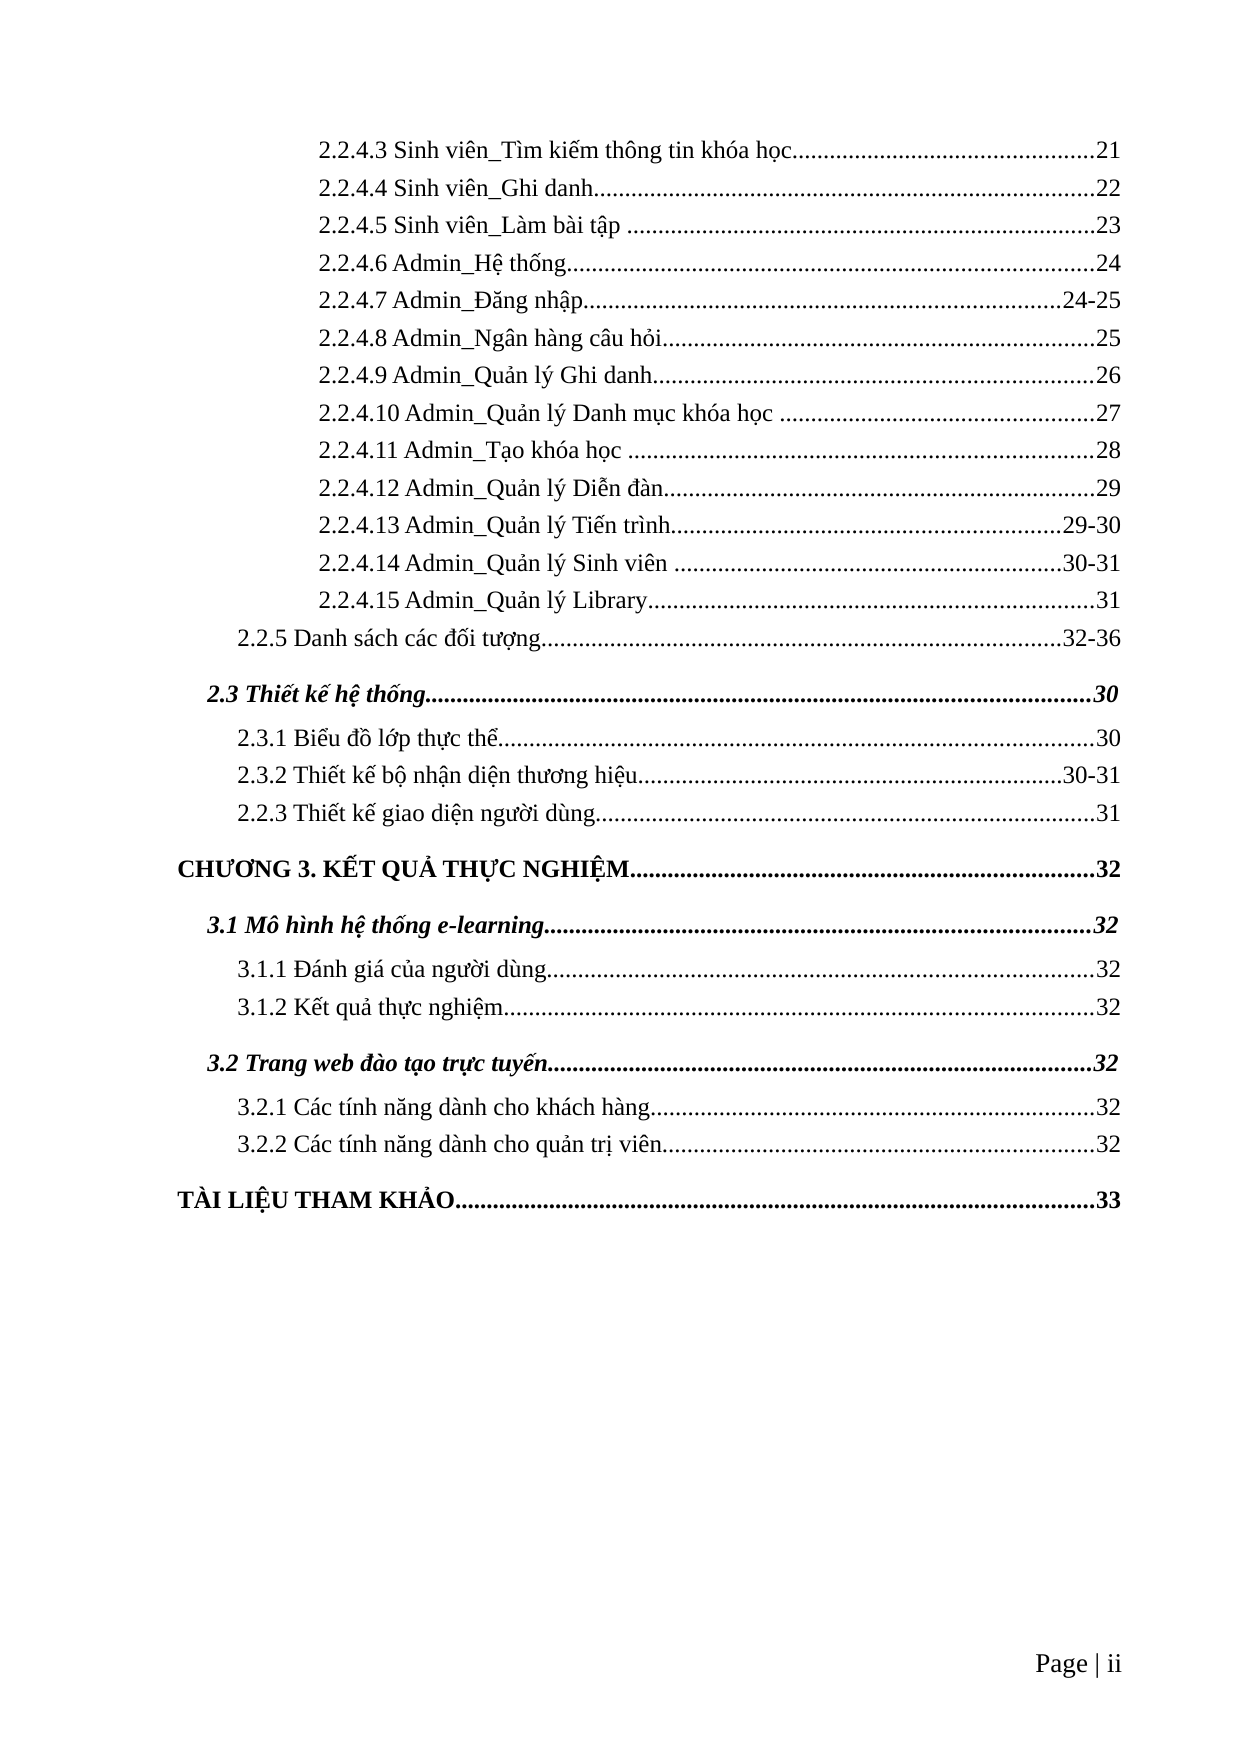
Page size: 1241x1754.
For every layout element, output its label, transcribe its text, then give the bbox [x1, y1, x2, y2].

text 2.2.4.8 Admin_Ngân hàng câu hỏi 25 [237, 319, 1122, 356]
text 2.3.1 Biểu đồ lớp thực thể 30 [237, 719, 1122, 756]
text 2.2.4.5 Sinh viên_Làm bài tập 23 [237, 206, 1122, 244]
text 2.2.4.3 Sinh viên_Tìm kiếm thông tin khóa học 21 [237, 131, 1122, 169]
text 2.2.4.7 Admin_Đăng nhập 24-25 [237, 281, 1122, 319]
text 3.2 Trang web đào tạo trực tuyến 32 [207, 1044, 1122, 1081]
text CHƯƠNG 3. KẾT QUẢ THỰC NGHIỆM 32 [177, 850, 1122, 887]
text 2.2.5 Danh sách các đối tượng 32-36 [237, 619, 1122, 656]
text 3.2.1 Các tính năng dành cho khách hàng 32 [237, 1087, 1122, 1125]
text 3.1.1 Đánh giá của người dùng 32 [237, 950, 1122, 987]
text 3.1.2 Kết quả thực nghiệm 32 [237, 987, 1122, 1025]
text 2.2.4.9 Admin_Quản lý Ghi danh 26 [237, 356, 1122, 394]
text 2.2.4.10 Admin_Quản lý Danh mục khóa học 27 [237, 394, 1122, 431]
text 2.2.4.12 Admin_Quản lý Diễn đàn 29 [237, 469, 1122, 506]
text 2.2.3 Thiết kế giao diện người dùng 31 [237, 794, 1122, 831]
text 2.3 Thiết kế hệ thống 30 [207, 675, 1122, 712]
text 2.2.4.15 Admin_Quản lý Library 31 [237, 581, 1122, 619]
text 2.2.4.14 Admin_Quản lý Sinh viên 30-31 [237, 544, 1122, 581]
text 3.1 Mô hình hệ thống e-learning 32 [207, 906, 1122, 944]
text 2.2.4.11 Admin_Tạo khóa học 28 [237, 431, 1122, 469]
text 3.2.2 Các tính năng dành cho quản trị viên 32 [237, 1125, 1122, 1162]
text 2.2.4.13 Admin_Quản lý Tiến trình 29-30 [237, 506, 1122, 544]
text 2.2.4.6 Admin_Hệ thống 24 [237, 244, 1122, 281]
text 2.2.4.4 Sinh viên_Ghi danh 22 [237, 169, 1122, 206]
text TÀI LIỆU THAM KHẢO 33 [177, 1181, 1122, 1219]
text 2.3.2 Thiết kế bộ nhận diện thương hiệu 30-31 [237, 756, 1122, 794]
